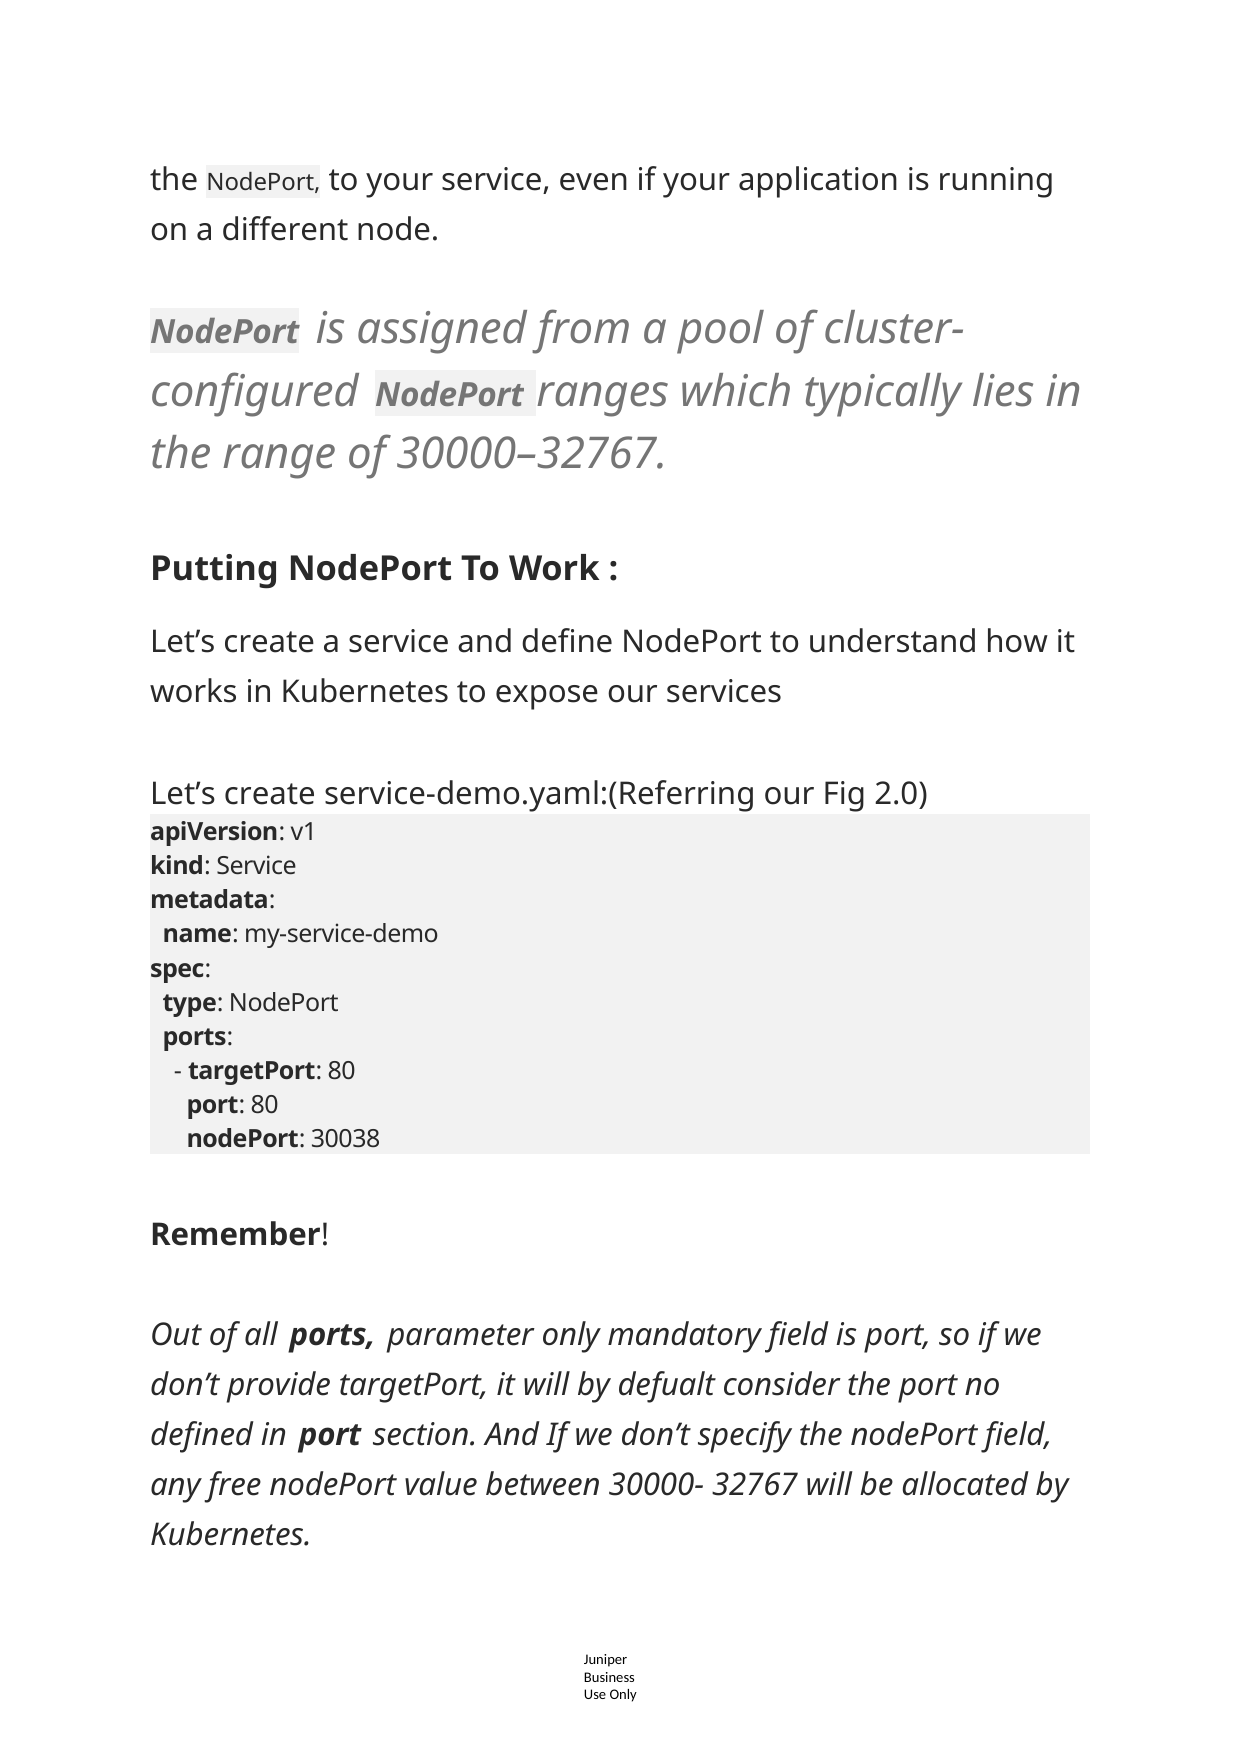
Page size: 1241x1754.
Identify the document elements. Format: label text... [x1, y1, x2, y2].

text Let’s create a service and define NodePort to understand how it works in Kubernetes to expose our services [150, 612, 1090, 712]
text NodePort is assigned from a pool of cluster-configured NodePort ranges which typically lies in the range of 30000–32767. [150, 294, 1090, 481]
subtitle Let’s create service-demo.yaml:(Referring our Fig 2.0) [150, 771, 1090, 814]
text Remember! [150, 1204, 1090, 1254]
subtitle Putting NodePort To Work : [150, 544, 1090, 591]
text apiVersion: v1 kind: Service metadata: name: my-service-demo spec: type: NodePort ports: - targetPort: 80 port: 80 nodePort: 30038 [150, 814, 1090, 1154]
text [150, 150, 1090, 250]
text Out of all ports, parameter only mandatory field is port, so if we don’t provide targetPort, it will by defualt consider the port no defined in port section. And If we don’t specify the nodePort field, any free nodePort value between 30000- 32767 will be allocated by Kubernetes. [150, 1304, 1090, 1554]
